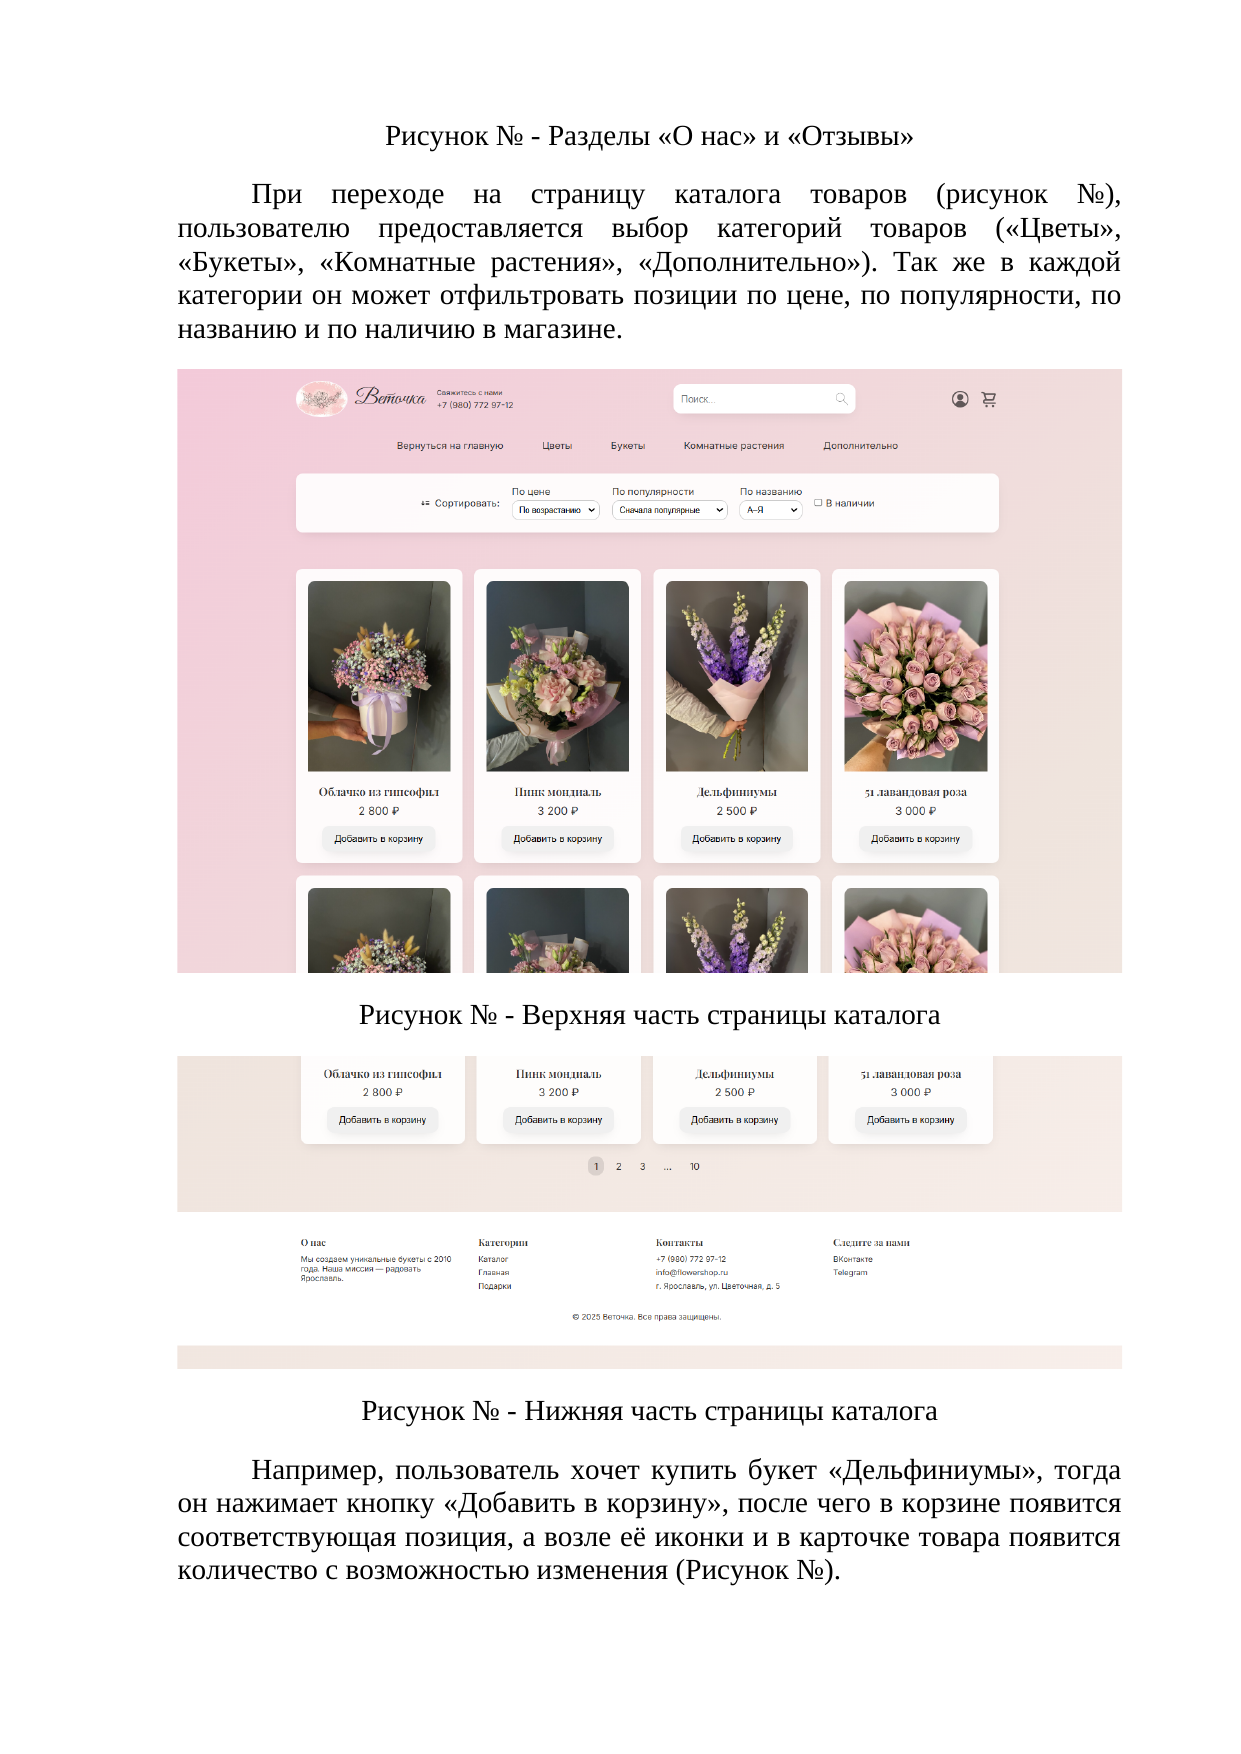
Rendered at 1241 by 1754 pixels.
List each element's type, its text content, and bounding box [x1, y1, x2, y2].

picture [177, 369, 1123, 973]
text Например, пользователь хочет купить букет «Дельфиниумы», тогда он нажимает кнопку «Добавить в корзину», после чего в корзине появится соответствующая позиция, а возле её иконки и в карточке товара появится количество с возможностью изменения (Рисунок №). [177, 1452, 1122, 1586]
text Рисунок № - Нижняя часть страницы каталога [177, 1393, 1122, 1427]
picture [177, 1056, 1123, 1369]
text При переходе на страницу каталога товаров (рисунок №), пользователю предоставляется выбор категорий товаров («Цветы», «Букеты», «Комнатные растения», «Дополнительно»). Так же в каждой категории он может отфильтровать позиции по цене, по популярности, по названию и по наличию в магазине. [177, 177, 1122, 344]
text Рисунок № - Верхняя часть страницы каталога [177, 997, 1122, 1031]
text Рисунок № - Разделы «О нас» и «Отзывы» [177, 118, 1122, 152]
